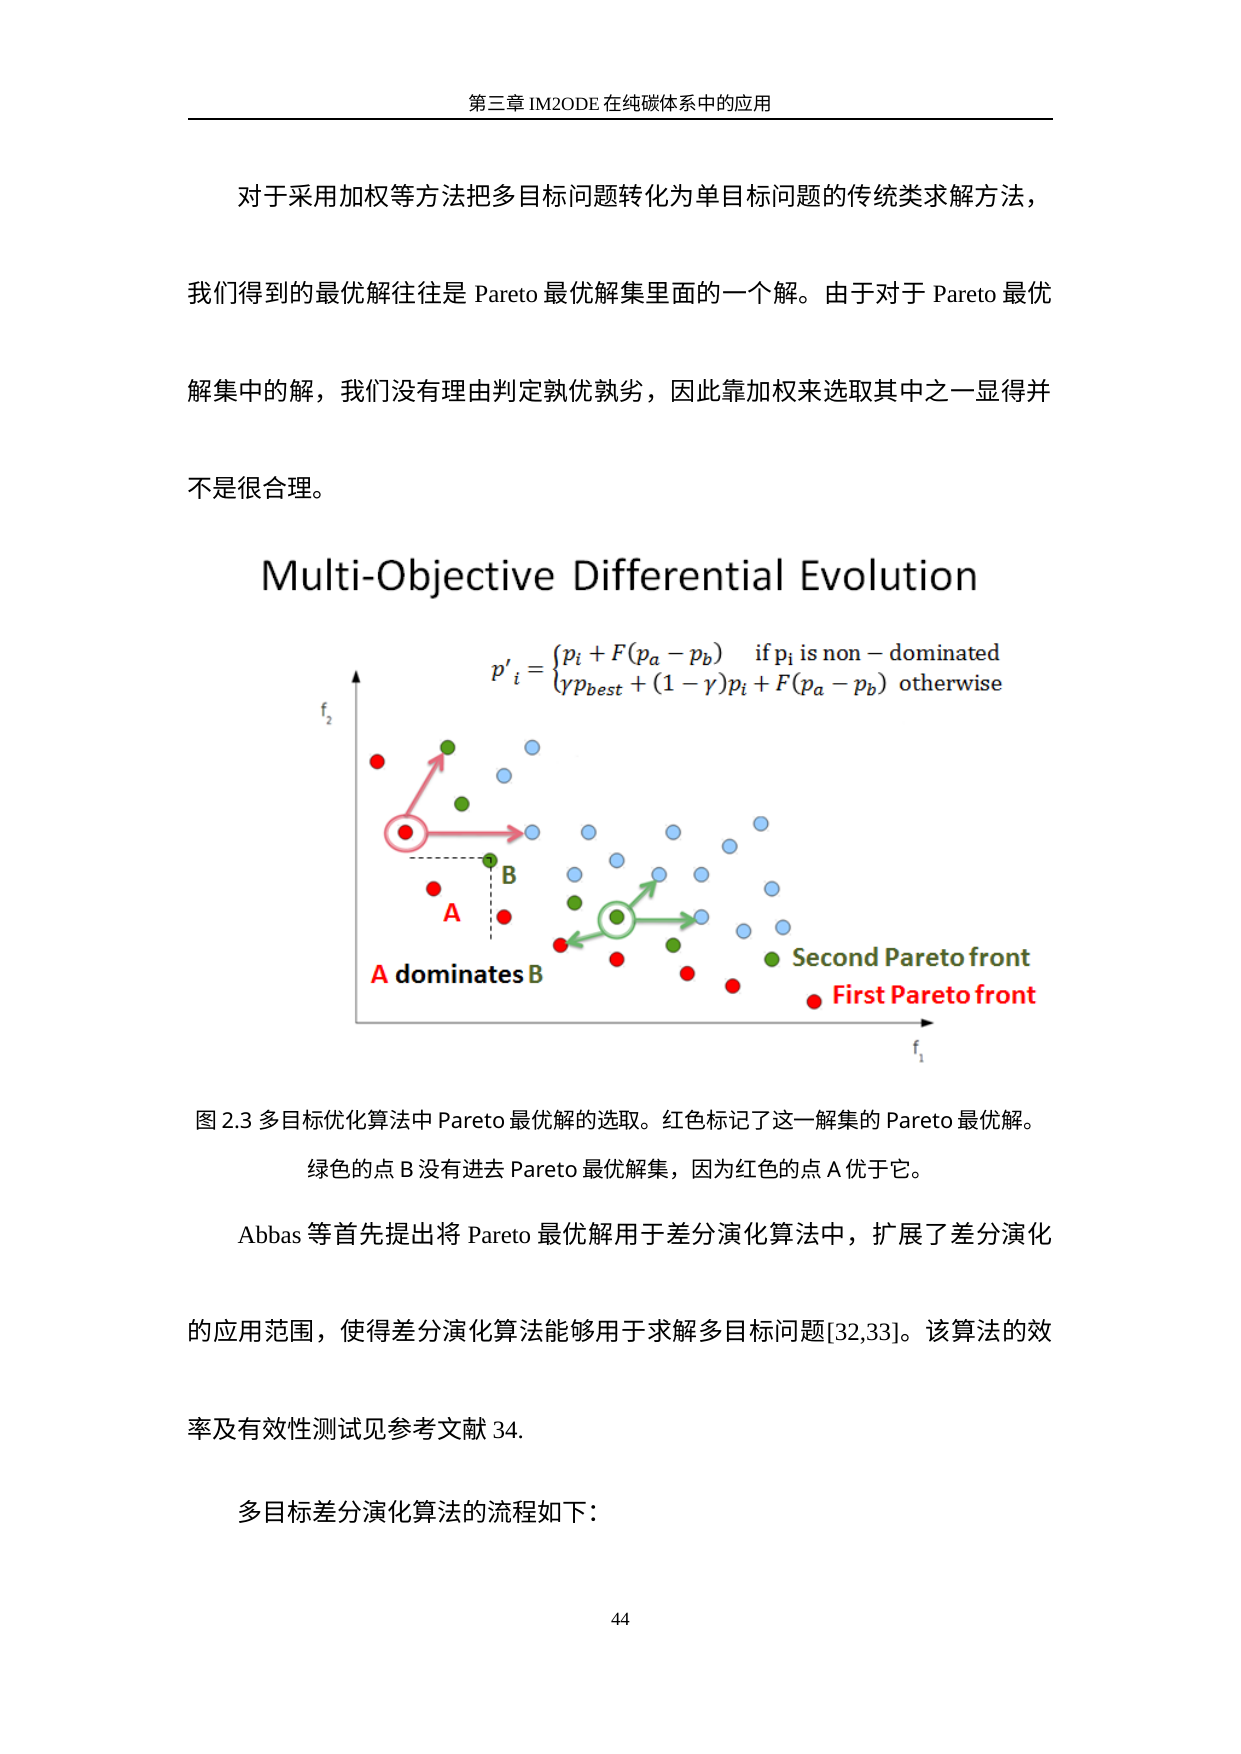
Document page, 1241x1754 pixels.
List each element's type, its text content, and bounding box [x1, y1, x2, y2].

text Abbas等首先提出将Pareto最优解用于差分演化算法中，扩展了差分演化的应用范围，使得差分演化算法能够用于求解多目标问题[32,33]。该算法的效率及有效性测试见参考文献34. [187, 1200, 1053, 1460]
picture [244, 537, 1040, 1075]
text 图2.3 多目标优化算法中Pareto最优解的选取。红色标记了这一解集的Pareto最优解。绿色的点B没有进去Pareto最优解集，因为红色的点A优于它。 [187, 1103, 1053, 1184]
text 多目标差分演化算法的流程如下： [187, 1478, 1053, 1543]
text 对于采用加权等方法把多目标问题转化为单目标问题的传统类求解方法，我们得到的最优解往往是Pareto最优解集里面的一个解。由于对于Pareto最优解集中的解，我们没有理由判定孰优孰劣，因此靠加权来选取其中之一显得并不是很合理。 [187, 162, 1053, 519]
